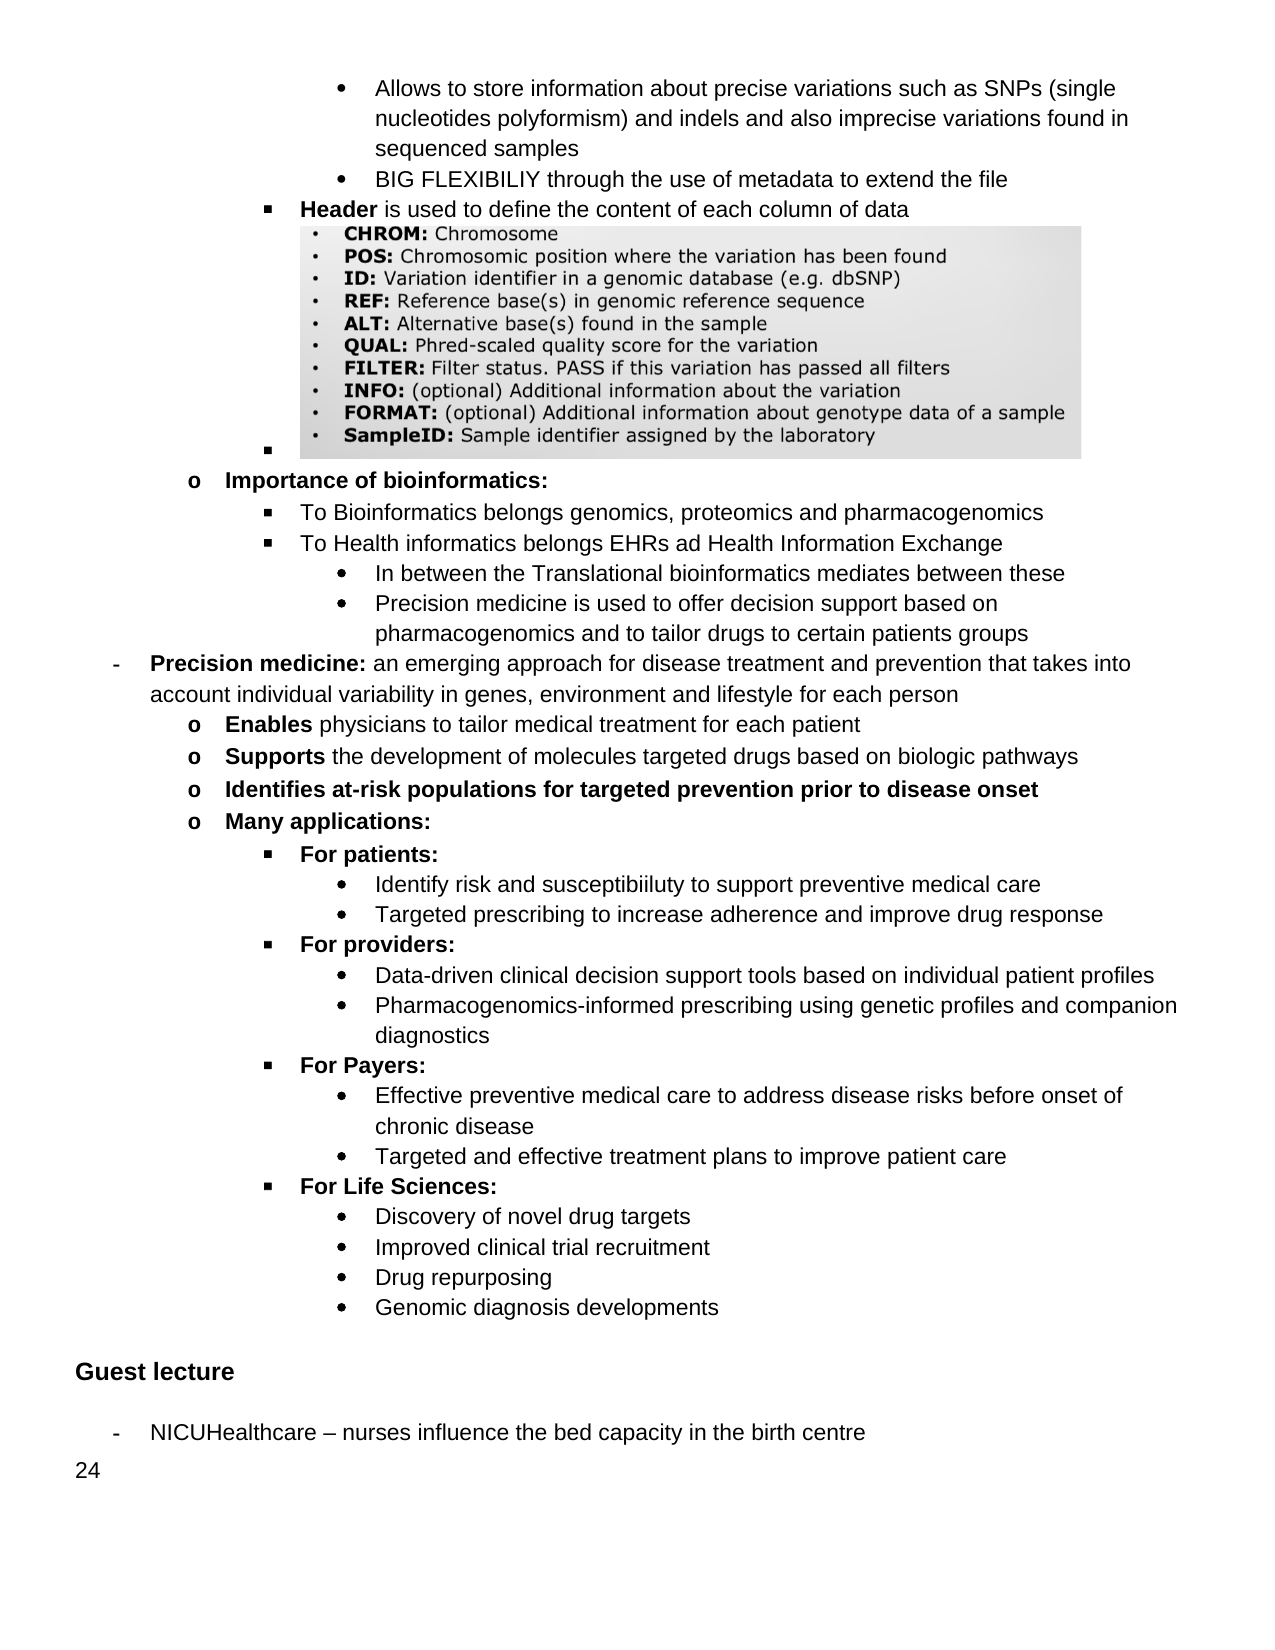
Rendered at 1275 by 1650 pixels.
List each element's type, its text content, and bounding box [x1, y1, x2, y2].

list To Health informatics belongs EHRs ad Health Information Exchange [262, 529, 1200, 556]
list For Life Sciences: [262, 1173, 1200, 1199]
list To Bioinformatics belongs genomics, proteomics and pharmacogenomics [262, 499, 1200, 526]
list Allows to store information about precise variations such as SNPs (single nucleotides polyformism) and indels and also imprecise variations found in sequenced samples [337, 75, 1200, 162]
list Importance of bioinformatics: [187, 467, 1200, 495]
text Guest lecture [75, 1357, 1200, 1386]
picture [300, 226, 1082, 459]
list Identify risk and susceptibiiluty to support preventive medical care [337, 871, 1200, 897]
list Header is used to define the content of each column of data [262, 196, 1200, 222]
list NICUHealthcare – nurses influence the bed capacity in the birth centre [112, 1419, 1200, 1446]
list Identifies at-risk populations for targeted prevention prior to disease onset [187, 776, 1200, 804]
list Drug repurposing [337, 1264, 1200, 1290]
list Precision medicine: an emerging approach for disease treatment and prevention that takes into account individual variability in genes, environment and lifestyle for each person [112, 650, 1200, 707]
list BIG FLEXIBILIY through the use of metadata to extend the file [337, 166, 1200, 192]
list Effective preventive medical care to address disease risks before onset of chronic disease [337, 1082, 1200, 1139]
list Data-driven clinical decision support tools based on individual patient profiles [337, 962, 1200, 988]
list Targeted prescribing to increase adherence and improve drug response [337, 901, 1200, 928]
list Improved clinical trial recruitment [337, 1233, 1200, 1260]
list Pharmacogenomics-informed prescribing using genetic profiles and companion diagnostics [337, 992, 1200, 1048]
list Supports the development of molecules targeted drugs based on biologic pathways [187, 743, 1200, 772]
list For providers: [262, 931, 1200, 958]
list Genomic diagnosis developments [337, 1294, 1200, 1320]
list Precision medicine is used to offer decision support based on pharmacogenomics and to tailor drugs to certain patients groups [337, 590, 1200, 646]
list Many applications: [187, 808, 1200, 837]
list In between the Translational bioinformatics mediates between these [337, 560, 1200, 586]
list Targeted and effective treatment plans to improve patient care [337, 1143, 1200, 1169]
list Enables physicians to tailor medical treatment for each patient [187, 711, 1200, 739]
list Discovery of novel drug targets [337, 1203, 1200, 1230]
list For patients: [262, 841, 1200, 867]
list For Payers: [262, 1052, 1200, 1079]
